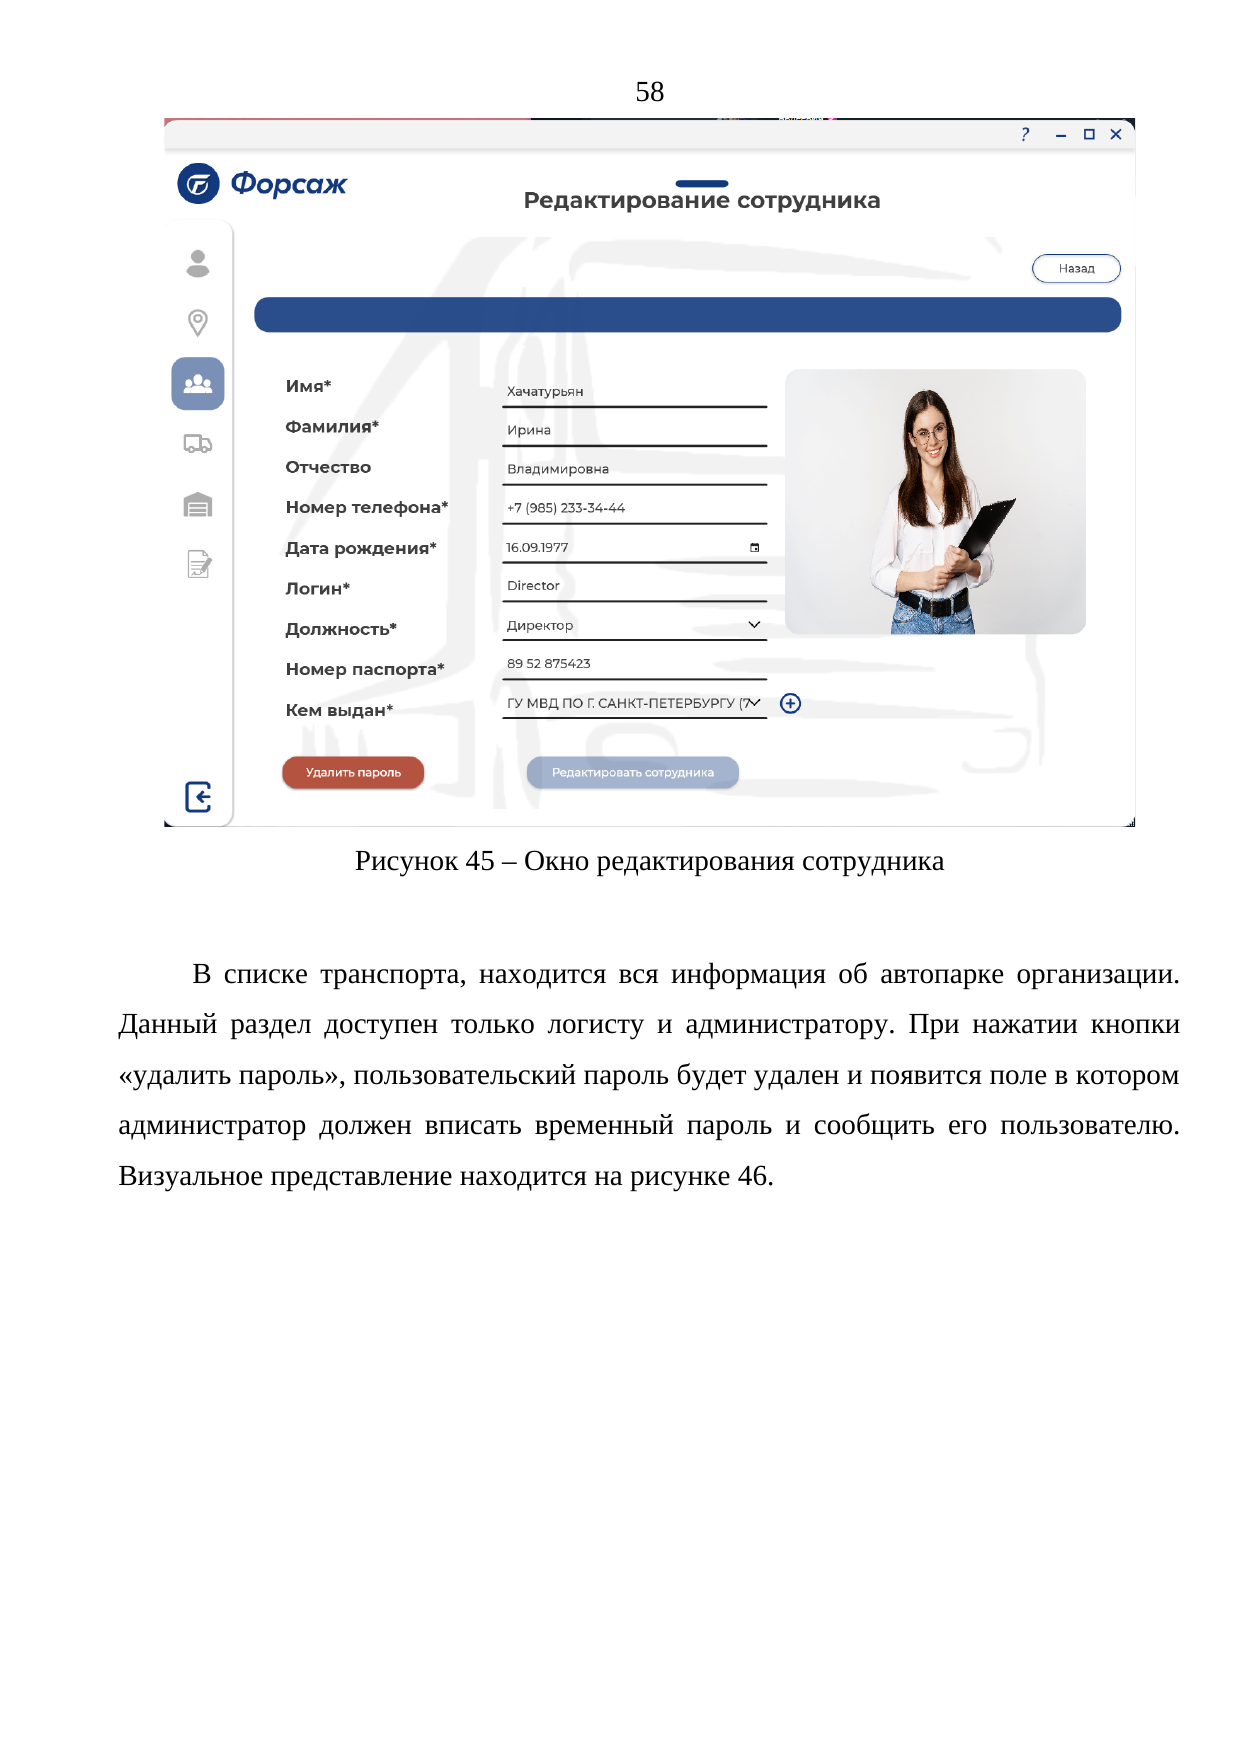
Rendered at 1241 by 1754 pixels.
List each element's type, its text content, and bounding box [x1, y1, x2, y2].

text Рисунок 45 – Окно редактирования сотрудника [118, 843, 1181, 877]
picture [164, 118, 1135, 827]
text В списке транспорта, находится вся информация об автопарке организации. Данный раздел доступен только логисту и администратору. При нажатии кнопки «удалить пароль», пользовательский пароль будет удален и появится поле в котором администратор должен вписать временный пароль и сообщить его пользователю. Визуальное представление находится на рисунке 46. [118, 956, 1181, 1191]
